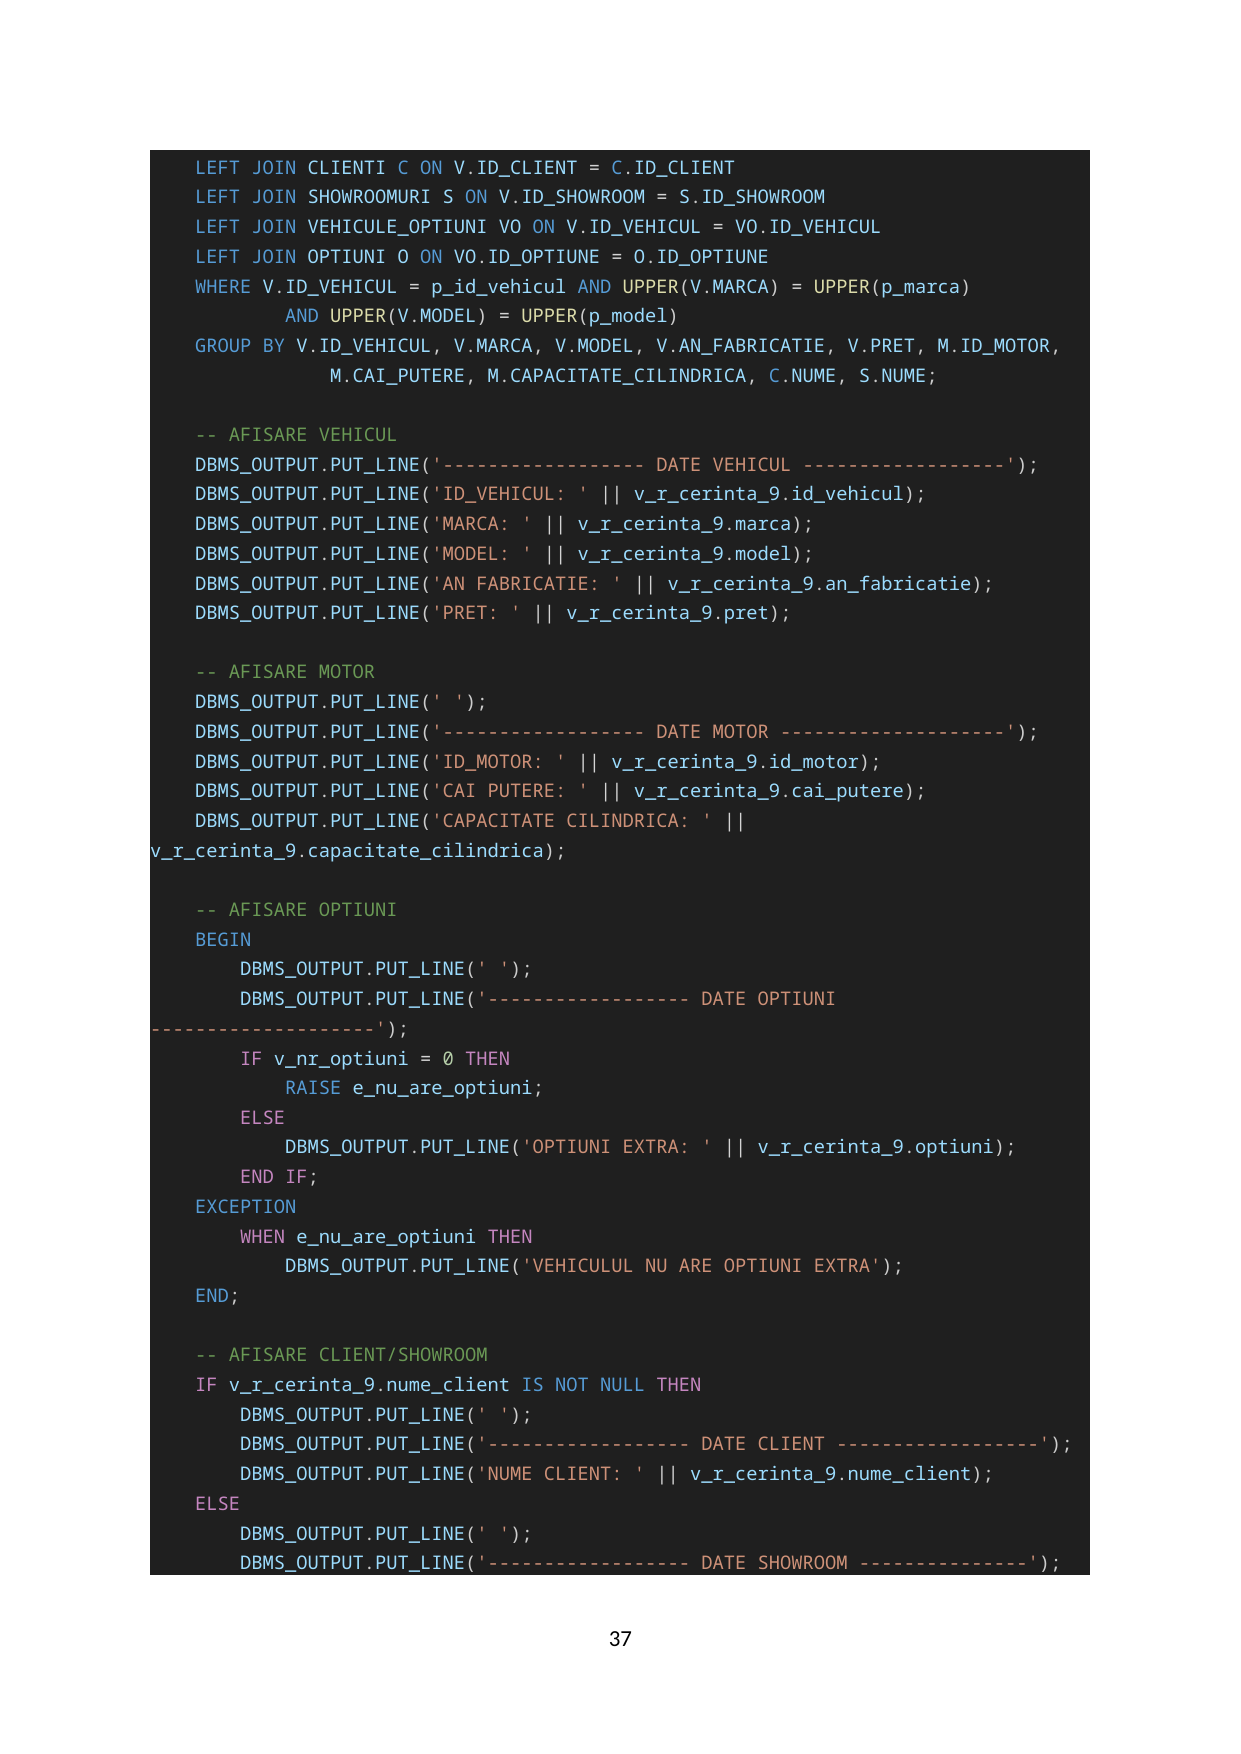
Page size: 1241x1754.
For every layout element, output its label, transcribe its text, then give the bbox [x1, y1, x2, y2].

text DBMS_OUTPUT.PUT_LINE('------------------ DATE MOTOR --------------------'); [150, 714, 1090, 744]
text DBMS_OUTPUT.PUT_LINE('CAI PUTERE: ' || v_r_cerinta_9.cai_putere); [150, 773, 1090, 803]
text -- AFISARE OPTIUNI [150, 892, 1090, 922]
text DBMS_OUTPUT.PUT_LINE('MODEL: ' || v_r_cerinta_9.model); [150, 536, 1090, 566]
text AND UPPER(V.MODEL) = UPPER(p_model) [150, 298, 1090, 328]
text ELSE [150, 1100, 1090, 1130]
text -- AFISARE MOTOR [150, 655, 1090, 684]
text LEFT JOIN VEHICULE_OPTIUNI VO ON V.ID_VEHICUL = VO.ID_VEHICUL [150, 209, 1090, 239]
text END; [150, 1278, 1090, 1308]
text -- AFISARE CLIENT/SHOWROOM [150, 1337, 1090, 1367]
text DBMS_OUTPUT.PUT_LINE('------------------ DATE SHOWROOM ---------------'); [150, 1545, 1090, 1575]
text ELSE [150, 1486, 1090, 1516]
text DBMS_OUTPUT.PUT_LINE('AN FABRICATIE: ' || v_r_cerinta_9.an_fabricatie); [150, 566, 1090, 595]
text DBMS_OUTPUT.PUT_LINE('ID_VEHICUL: ' || v_r_cerinta_9.id_vehicul); [150, 477, 1090, 506]
text DBMS_OUTPUT.PUT_LINE('------------------ DATE VEHICUL ------------------'); [150, 447, 1090, 477]
text EXCEPTION [150, 1189, 1090, 1219]
text DBMS_OUTPUT.PUT_LINE(' '); [150, 1516, 1090, 1545]
text DBMS_OUTPUT.PUT_LINE('MARCA: ' || v_r_cerinta_9.marca); [150, 506, 1090, 536]
text DBMS_OUTPUT.PUT_LINE('VEHICULUL NU ARE OPTIUNI EXTRA'); [150, 1248, 1090, 1278]
text DBMS_OUTPUT.PUT_LINE(' '); [150, 952, 1090, 981]
text RAISE e_nu_are_optiuni; [150, 1070, 1090, 1100]
text END IF; [150, 1159, 1090, 1189]
text M.CAI_PUTERE, M.CAPACITATE_CILINDRICA, C.NUME, S.NUME; [150, 358, 1090, 387]
text DBMS_OUTPUT.PUT_LINE('------------------ DATE OPTIUNI --------------------'); [150, 981, 1090, 1041]
text LEFT JOIN SHOWROOMURI S ON V.ID_SHOWROOM = S.ID_SHOWROOM [150, 180, 1090, 209]
text DBMS_OUTPUT.PUT_LINE('------------------ DATE CLIENT ------------------'); [150, 1427, 1090, 1456]
text LEFT JOIN OPTIUNI O ON VO.ID_OPTIUNE = O.ID_OPTIUNE [150, 239, 1090, 269]
text BEGIN [150, 922, 1090, 952]
text DBMS_OUTPUT.PUT_LINE(' '); [150, 1397, 1090, 1427]
text DBMS_OUTPUT.PUT_LINE(' '); [150, 684, 1090, 714]
text -- AFISARE VEHICUL [150, 417, 1090, 447]
text IF v_nr_optiuni = 0 THEN [150, 1041, 1090, 1070]
text WHERE V.ID_VEHICUL = p_id_vehicul AND UPPER(V.MARCA) = UPPER(p_marca) [150, 269, 1090, 298]
text IF v_r_cerinta_9.nume_client IS NOT NULL THEN [150, 1367, 1090, 1397]
text DBMS_OUTPUT.PUT_LINE('OPTIUNI EXTRA: ' || v_r_cerinta_9.optiuni); [150, 1130, 1090, 1159]
text GROUP BY V.ID_VEHICUL, V.MARCA, V.MODEL, V.AN_FABRICATIE, V.PRET, M.ID_MOTOR, [150, 328, 1090, 358]
text DBMS_OUTPUT.PUT_LINE('PRET: ' || v_r_cerinta_9.pret); [150, 595, 1090, 625]
text DBMS_OUTPUT.PUT_LINE('ID_MOTOR: ' || v_r_cerinta_9.id_motor); [150, 744, 1090, 773]
text DBMS_OUTPUT.PUT_LINE('NUME CLIENT: ' || v_r_cerinta_9.nume_client); [150, 1456, 1090, 1486]
text DBMS_OUTPUT.PUT_LINE('CAPACITATE CILINDRICA: ' || v_r_cerinta_9.capacitate_cilindrica); [150, 803, 1090, 862]
text WHEN e_nu_are_optiuni THEN [150, 1219, 1090, 1248]
text LEFT JOIN CLIENTI C ON V.ID_CLIENT = C.ID_CLIENT [150, 150, 1090, 180]
